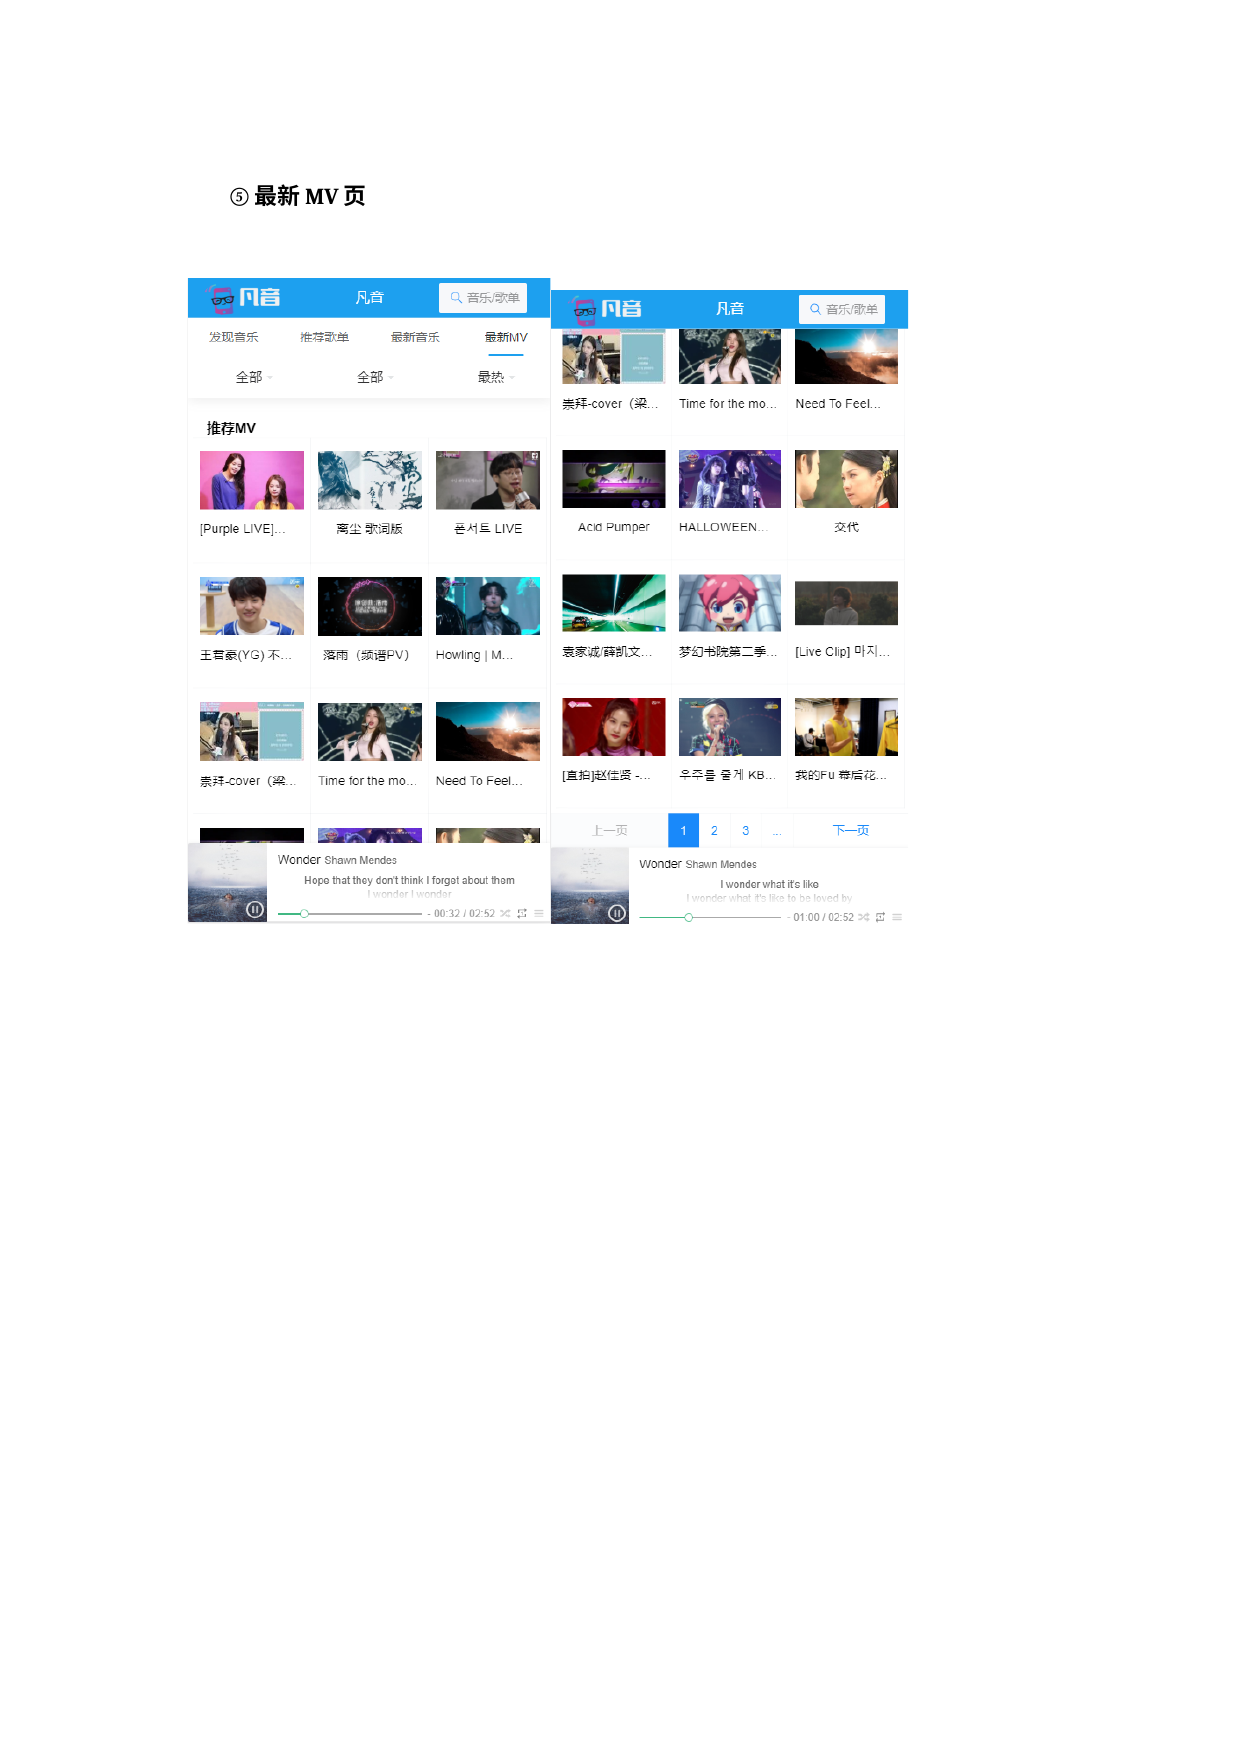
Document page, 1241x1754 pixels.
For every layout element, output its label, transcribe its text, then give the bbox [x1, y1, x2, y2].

subtitle 最新MV页 [187, 162, 1053, 227]
picture [187, 278, 909, 924]
